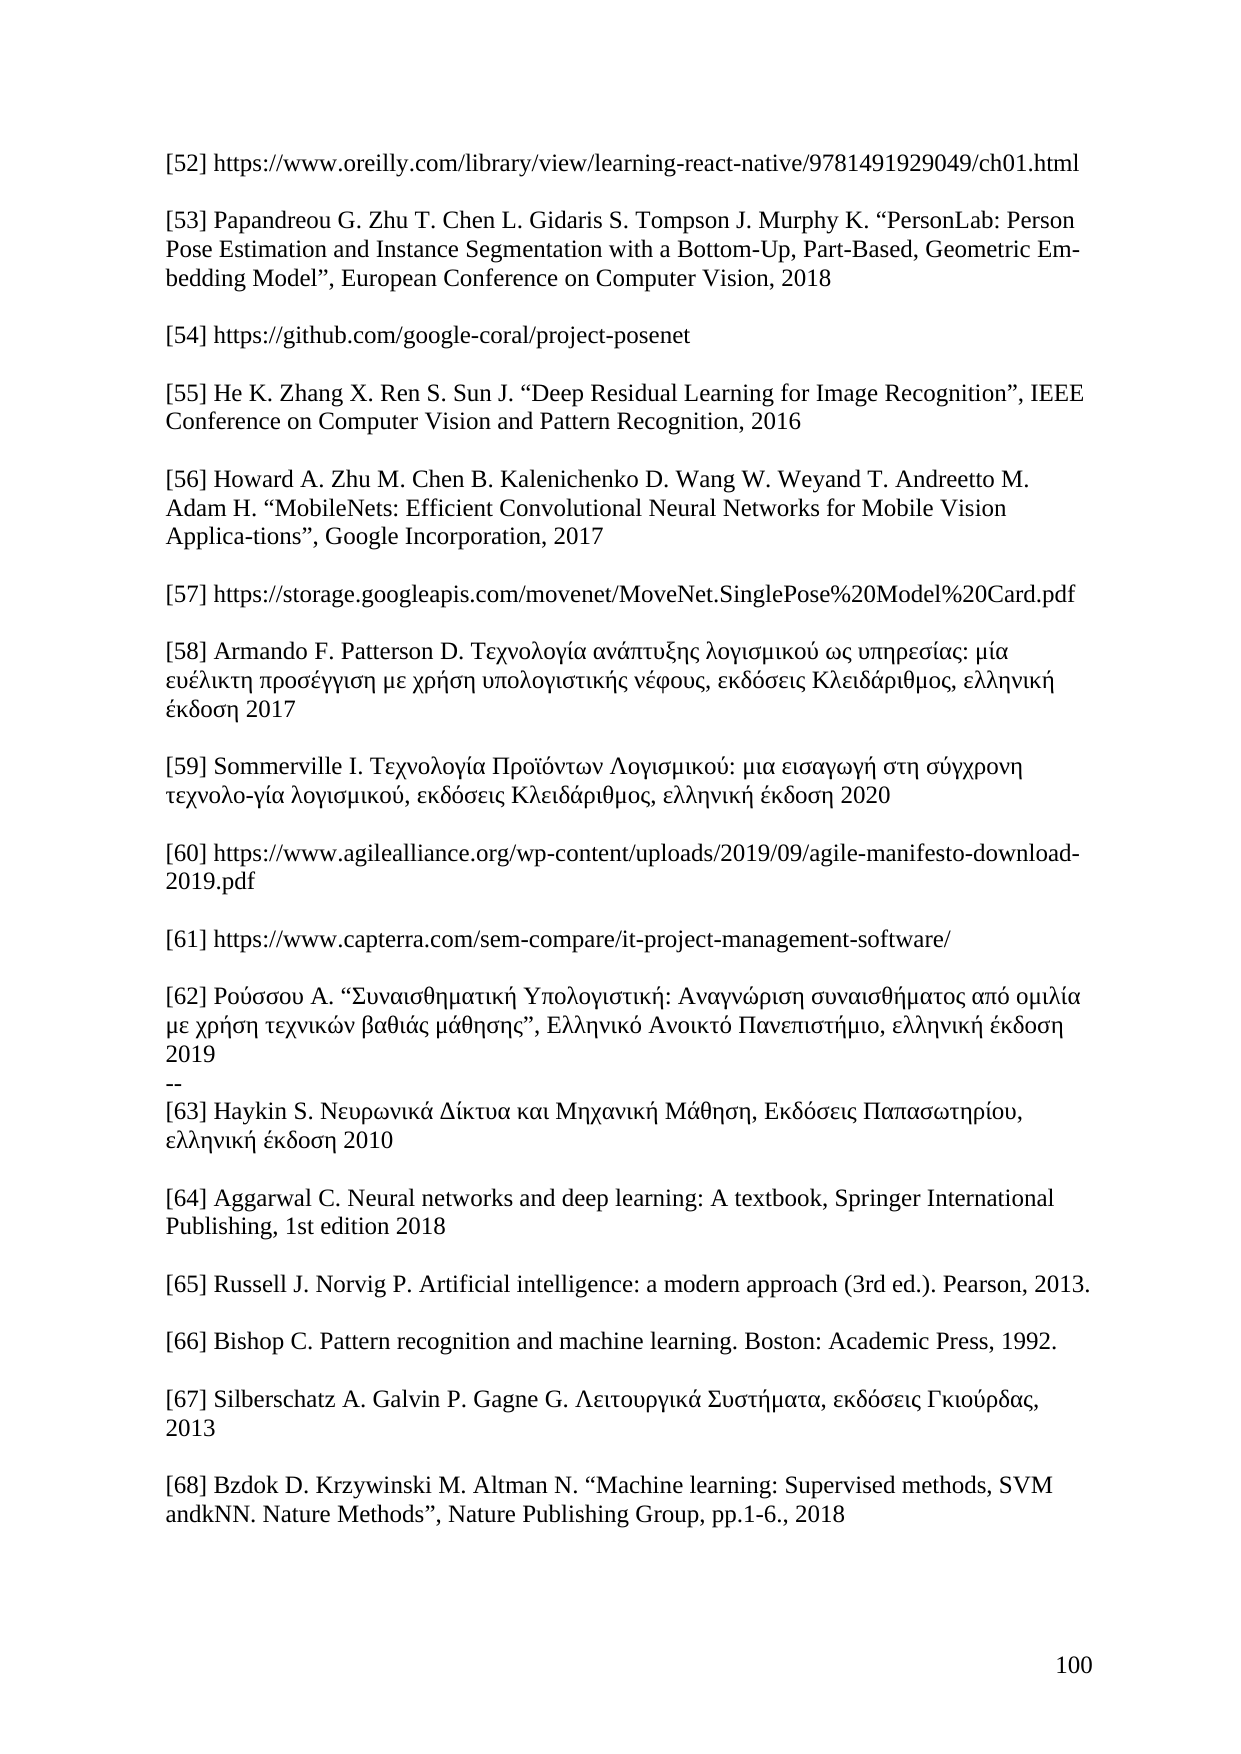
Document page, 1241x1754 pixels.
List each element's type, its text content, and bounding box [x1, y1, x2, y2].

text [67] Silberschatz A. Galvin P. Gagne G. Λειτουργικά Συστήματα, εκδόσεις Γκιούρδας, 2013 [165, 1384, 1092, 1441]
text [62] Ρούσσου Α. “Συναισθηματική Υπολογιστική: Αναγνώριση συναισθήματος από ομιλία με χρήση τεχνικών βαθιάς μάθησης”, Ελληνικό Ανοικτό Πανεπιστήμιο, ελληνική έκδοση 2019 [165, 981, 1092, 1068]
text [58] Armando F. Patterson D. Τεχνολογία ανάπτυξης λογισμικού ως υπηρεσίας: μία ευέλικτη προσέγγιση με χρήση υπολογιστικής νέφους, εκδόσεις Κλειδάριθμος, ελληνική έκδοση 2017 [165, 636, 1092, 723]
text [63] Haykin S. Νευρωνικά Δίκτυα και Μηχανική Μάθηση, Εκδόσεις Παπασωτηρίου, ελληνική έκδοση 2010 [165, 1096, 1092, 1154]
text [61] https://www.capterra.com/sem-compare/it-project-management-software/ [165, 924, 1092, 953]
text [64] Aggarwal C. Neural networks and deep learning: A textbook, Springer International Publishing, 1st edition 2018 [165, 1183, 1092, 1240]
text -- [165, 1068, 1092, 1096]
text [54] https://github.com/google-coral/project-posenet [165, 320, 1092, 349]
text [60] https://www.agilealliance.org/wp-content/uploads/2019/09/agile-manifesto-download-2019.pdf [165, 838, 1092, 895]
text [55] He K. Zhang X. Ren S. Sun J. “Deep Residual Learning for Image Recognition”, IEEE Conference on Computer Vision and Pattern Recognition, 2016 [165, 378, 1092, 435]
text [57] https://storage.googleapis.com/movenet/MoveNet.SinglePose%20Model%20Card.pdf [165, 579, 1092, 608]
text [52] https://www.oreilly.com/library/view/learning-react-native/9781491929049/ch01.html [165, 148, 1092, 176]
text [66] Bishop C. Pattern recognition and machine learning. Boston: Academic Press, 1992. [165, 1326, 1092, 1355]
text [65] Russell J. Norvig P. Artificial intelligence: a modern approach (3rd ed.). Pearson, 2013. [165, 1269, 1092, 1298]
text [56] Howard A. Zhu M. Chen B. Kalenichenko D. Wang W. Weyand T. Andreetto M. Adam H. “MobileNets: Efficient Convolutional Neural Networks for Mobile Vision Applica-tions”, Google Incorporation, 2017 [165, 464, 1092, 550]
text [59] Sommerville I. Τεχνολογία Προϊόντων Λογισμικού: μια εισαγωγή στη σύγχρονη τεχνολο-γία λογισμικού, εκδόσεις Κλειδάριθμος, ελληνική έκδοση 2020 [165, 751, 1092, 809]
text [68] Bzdok D. Krzywinski M. Altman N. “Machine learning: Supervised methods, SVM andkNN. Nature Methods”, Nature Publishing Group, pp.1-6., 2018 [165, 1470, 1092, 1528]
text [53] Papandreou G. Zhu T. Chen L. Gidaris S. Tompson J. Murphy K. “PersonLab: Person Pose Estimation and Instance Segmentation with a Bottom-Up, Part-Based, Geometric Em-bedding Model”, European Conference on Computer Vision, 2018 [165, 205, 1092, 291]
